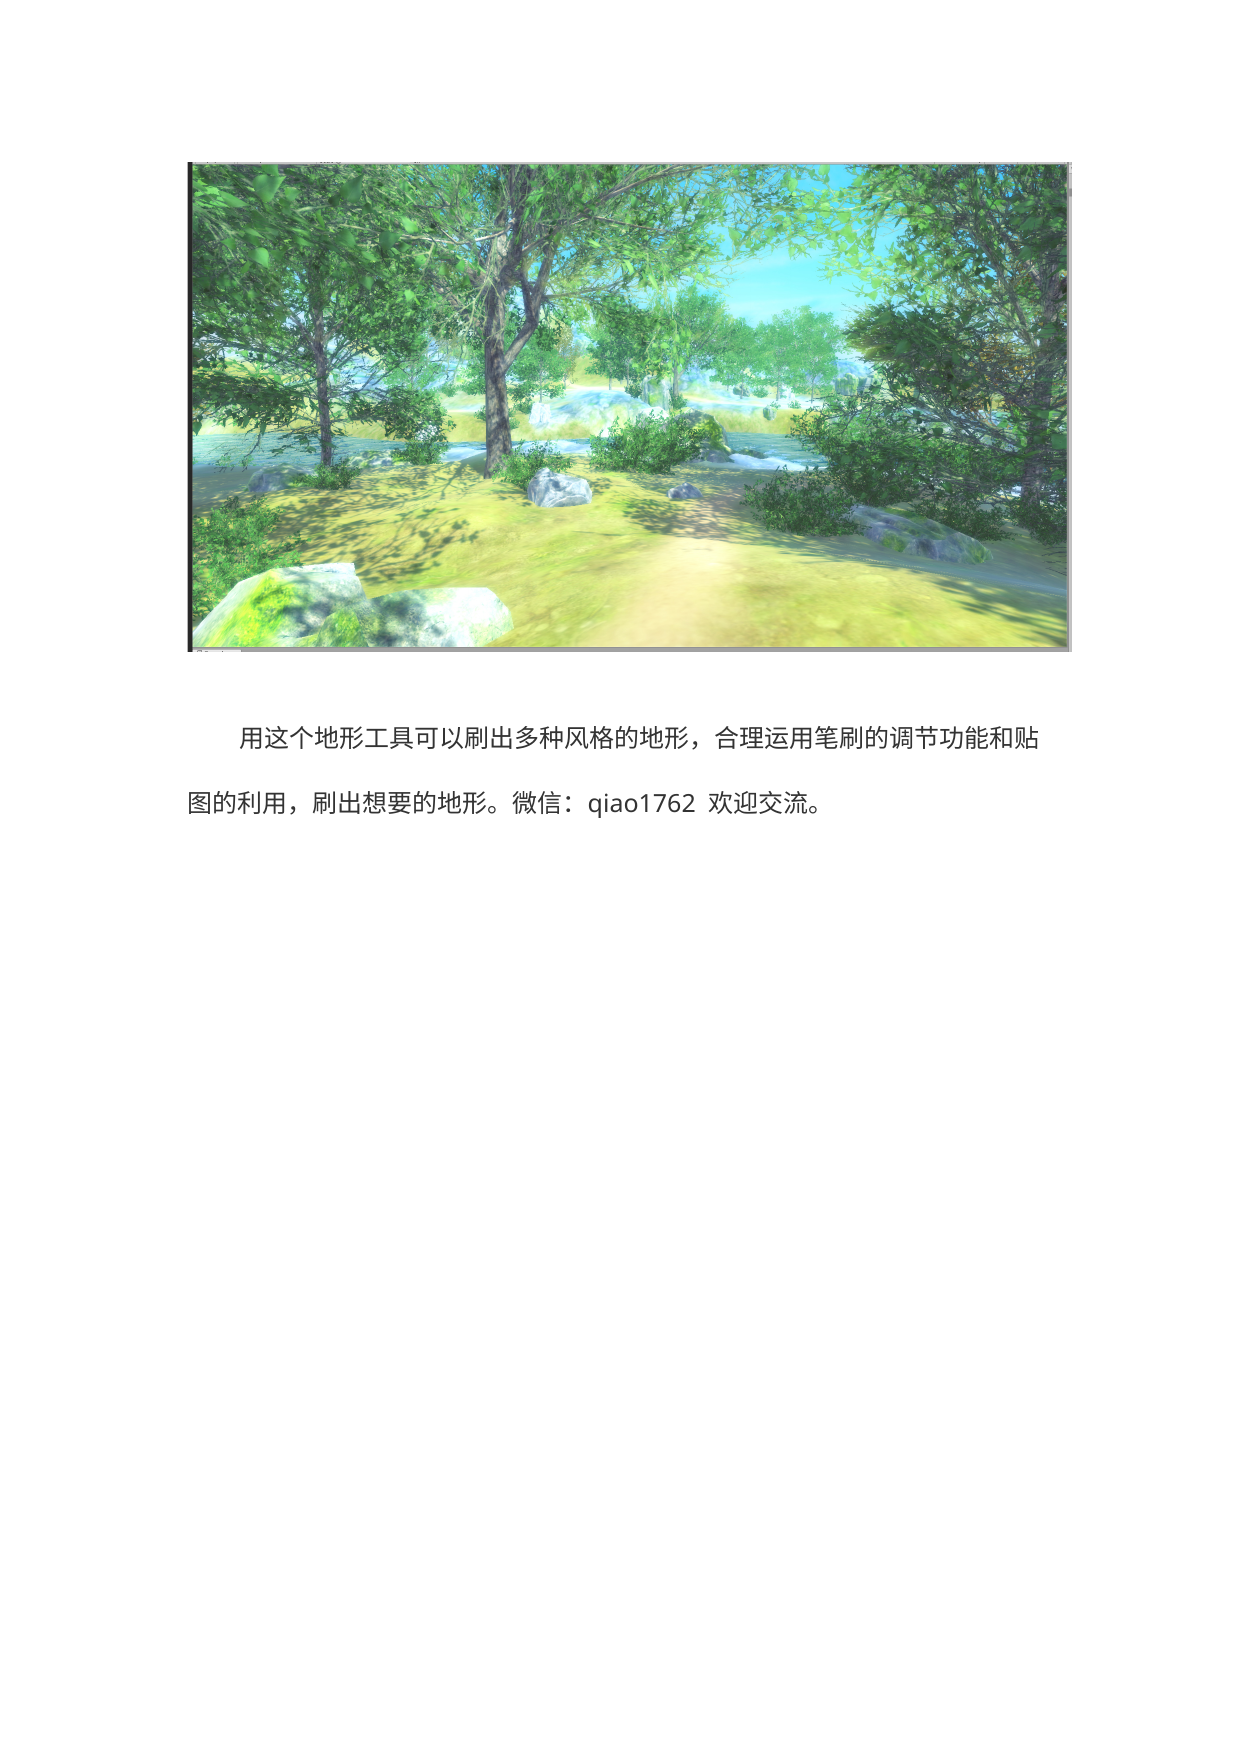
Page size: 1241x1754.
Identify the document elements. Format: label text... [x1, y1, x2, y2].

text 用这个地形工具可以刷出多种风格的地形，合理运用笔刷的调节功能和贴图的利用，刷出想要的地形。微信：qiao1762 欢迎交流。 [187, 704, 1053, 834]
picture [187, 162, 1072, 652]
